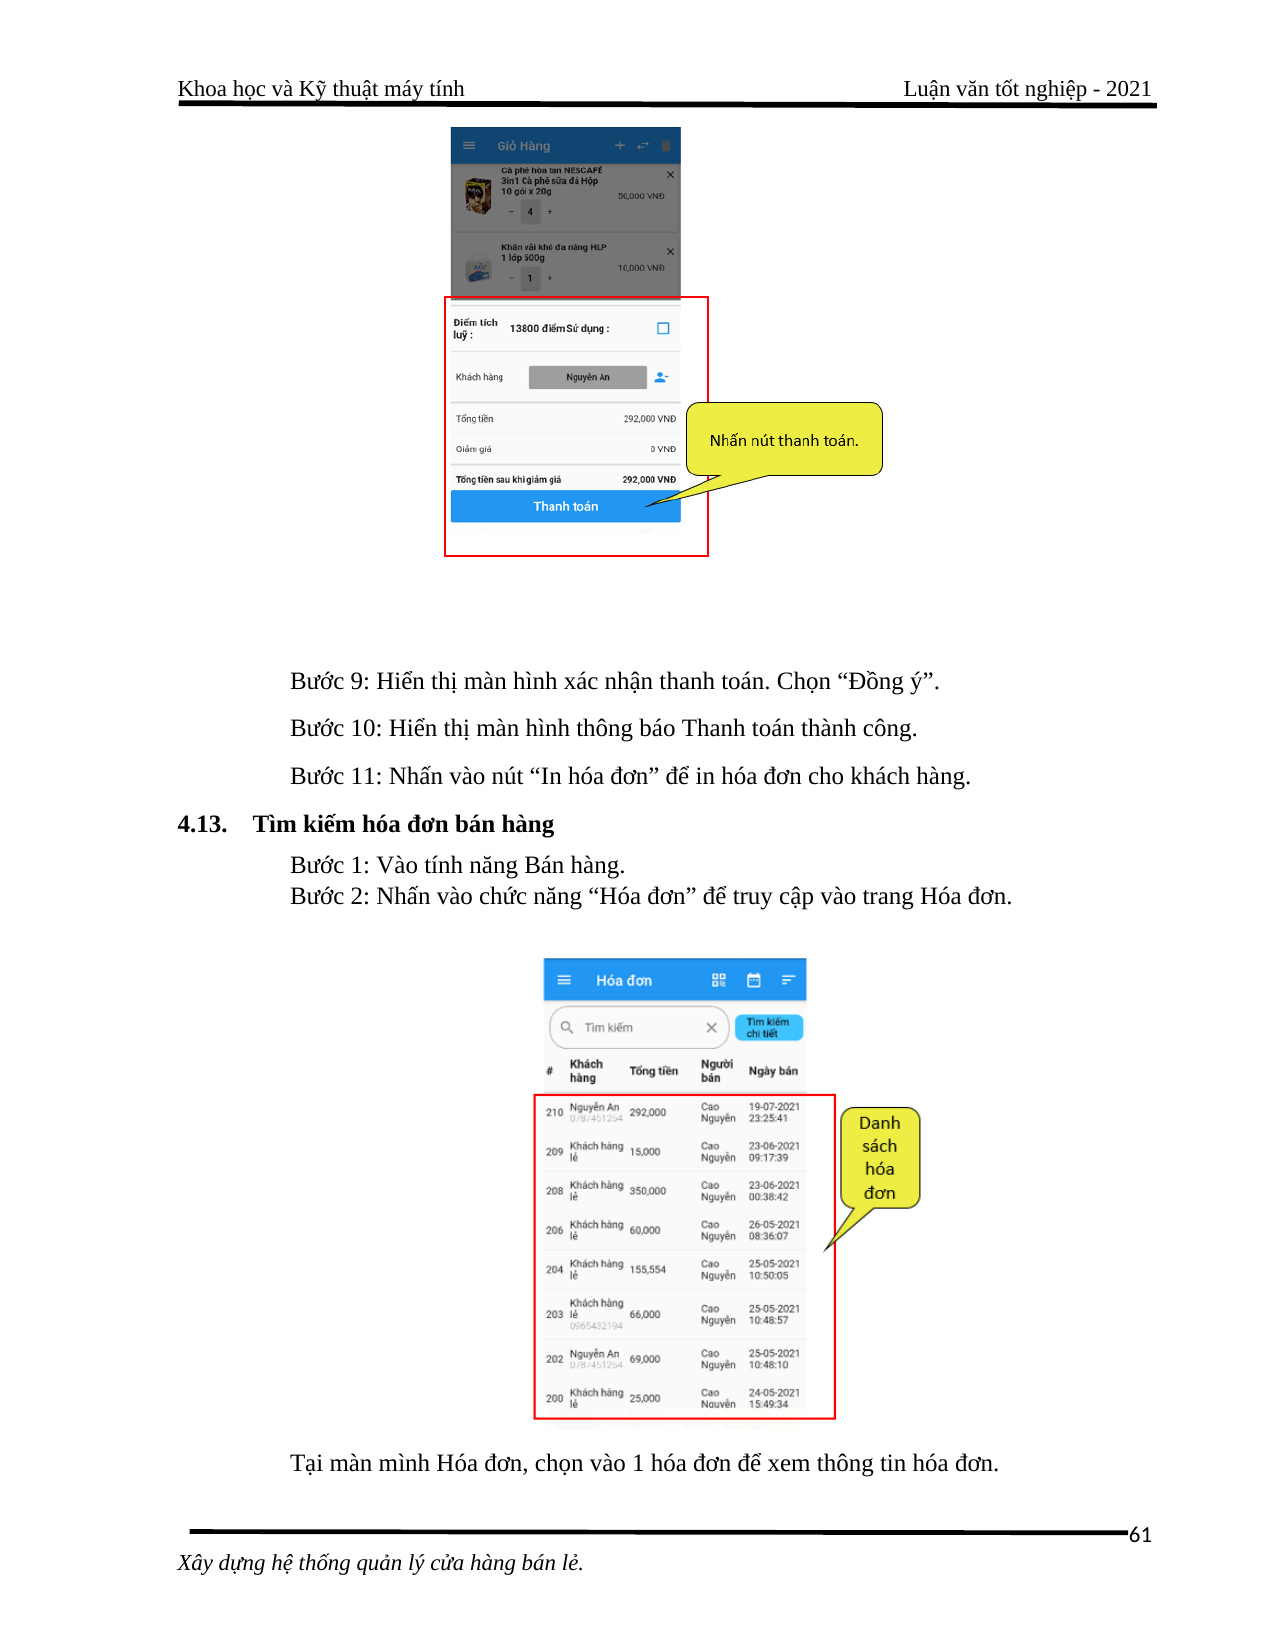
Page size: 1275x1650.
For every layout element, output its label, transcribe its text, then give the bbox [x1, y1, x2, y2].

picture [425, 118, 904, 601]
text Bước 11: Nhấn vào nút “In hóa đơn” để in hóa đơn cho khách hàng. [290, 761, 1152, 790]
list Bước 2: Nhấn vào chức năng “Hóa đơn” để truy cập vào trang Hóa đơn. [290, 881, 1152, 910]
text Bước 10: Hiển thị màn hình thông báo Thanh toán thành công. [290, 713, 1152, 742]
list Bước 1: Vào tính năng Bán hàng. [290, 850, 1152, 879]
text Bước 9: Hiển thị màn hình xác nhận thanh toán. Chọn “Đồng ý”. [290, 666, 1152, 694]
list Tại màn mình Hóa đơn, chọn vào 1 hóa đơn để xem thông tin hóa đơn. [290, 1448, 1152, 1477]
picture [504, 943, 938, 1446]
subtitle Tìm kiếm hóa đơn bán hàng [177, 809, 1152, 838]
